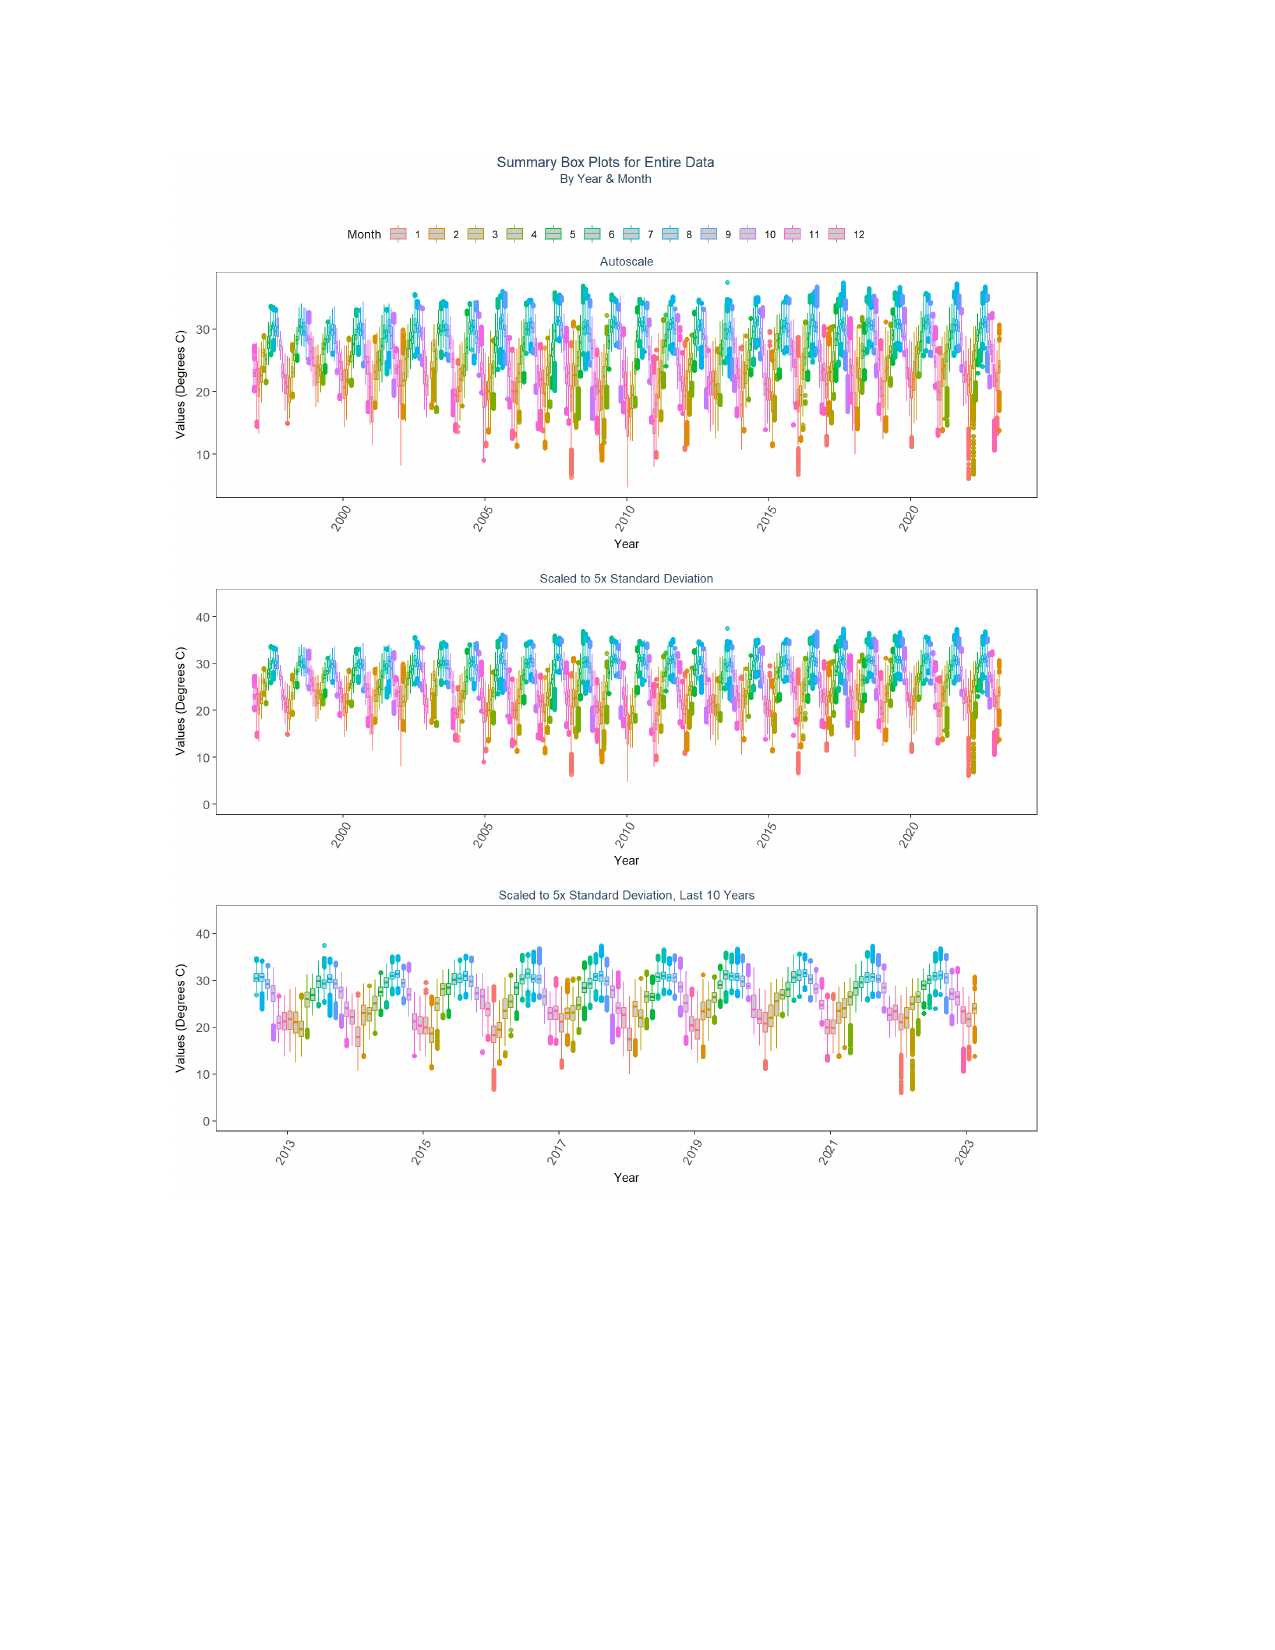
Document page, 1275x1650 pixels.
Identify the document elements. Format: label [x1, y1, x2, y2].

picture [168, 150, 1044, 1200]
